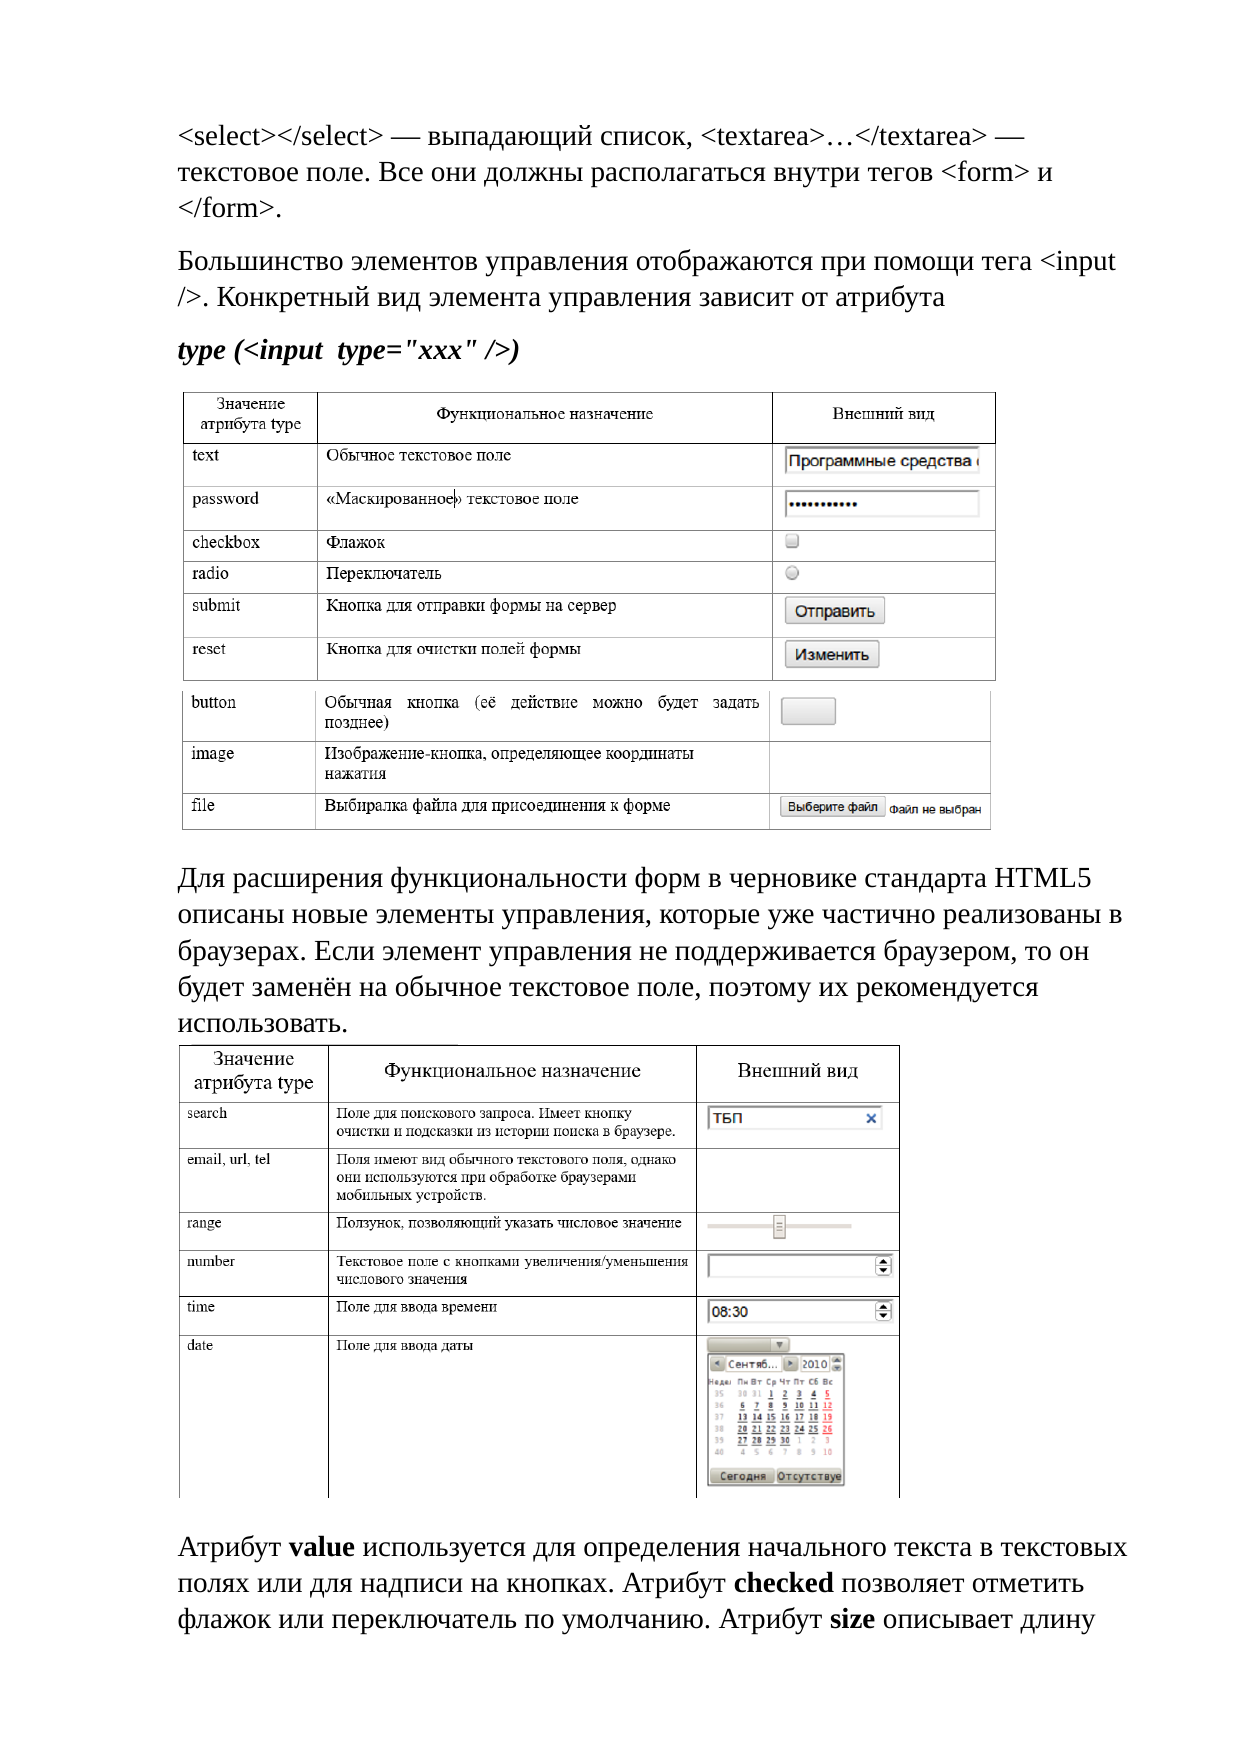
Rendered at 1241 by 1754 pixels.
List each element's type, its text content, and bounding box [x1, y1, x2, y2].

picture [179, 682, 998, 830]
text Большинство элементов управления отображаются при помощи тега <input />. Конкретный вид элемента управления зависит от атрибута [177, 243, 1152, 313]
text type (<input type="xxx" />) [177, 332, 1152, 366]
picture [177, 1044, 903, 1497]
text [177, 118, 1152, 224]
picture [177, 387, 998, 681]
text Для расширения функциональности форм в черновике стандарта HTML5 описаны новые элементы управления, которые уже частично реализованы в браузерах. Если элемент управления не поддерживается браузером, то он будет заменён на обычное текстовое поле, поэтому их рекомендуется использовать. [177, 860, 1152, 1038]
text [177, 1529, 1152, 1635]
